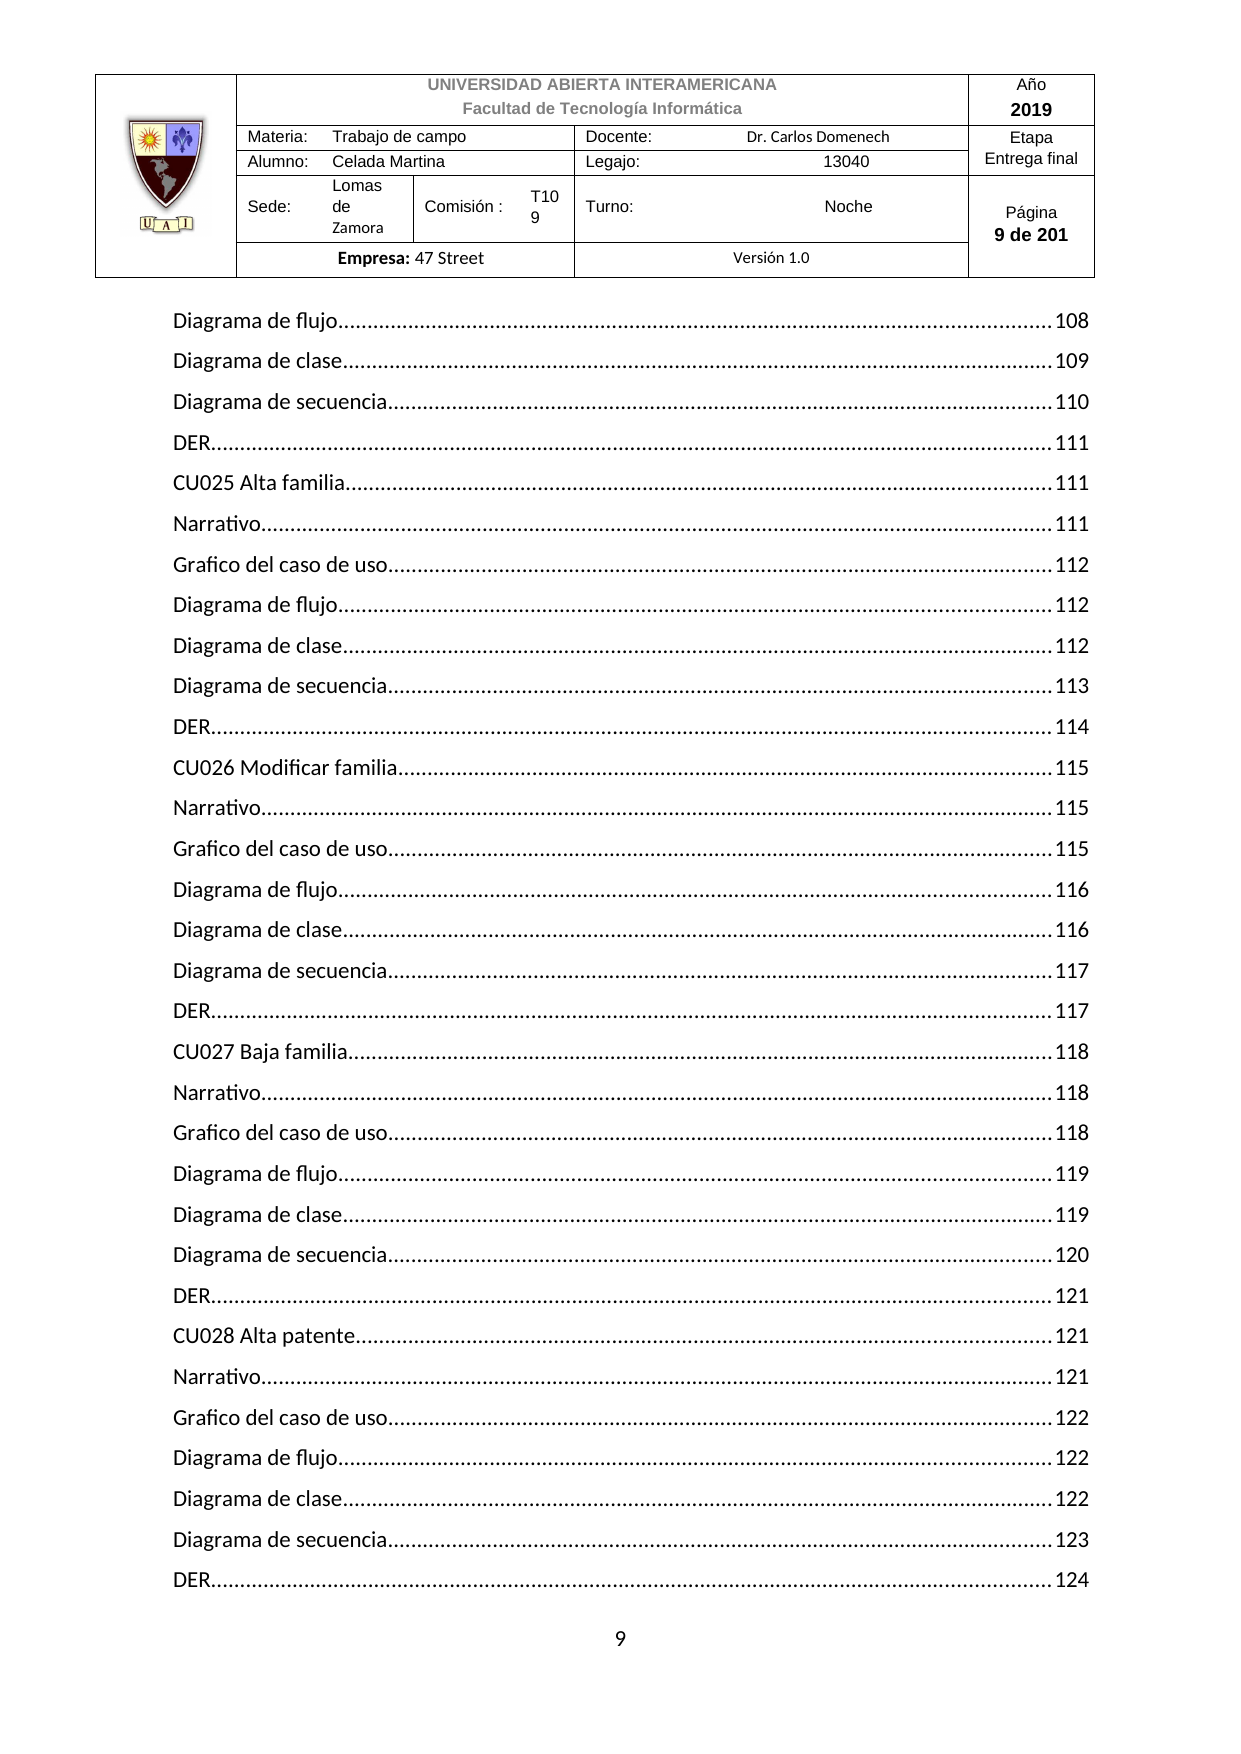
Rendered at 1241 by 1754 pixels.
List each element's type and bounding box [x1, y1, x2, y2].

picture [120, 111, 212, 237]
